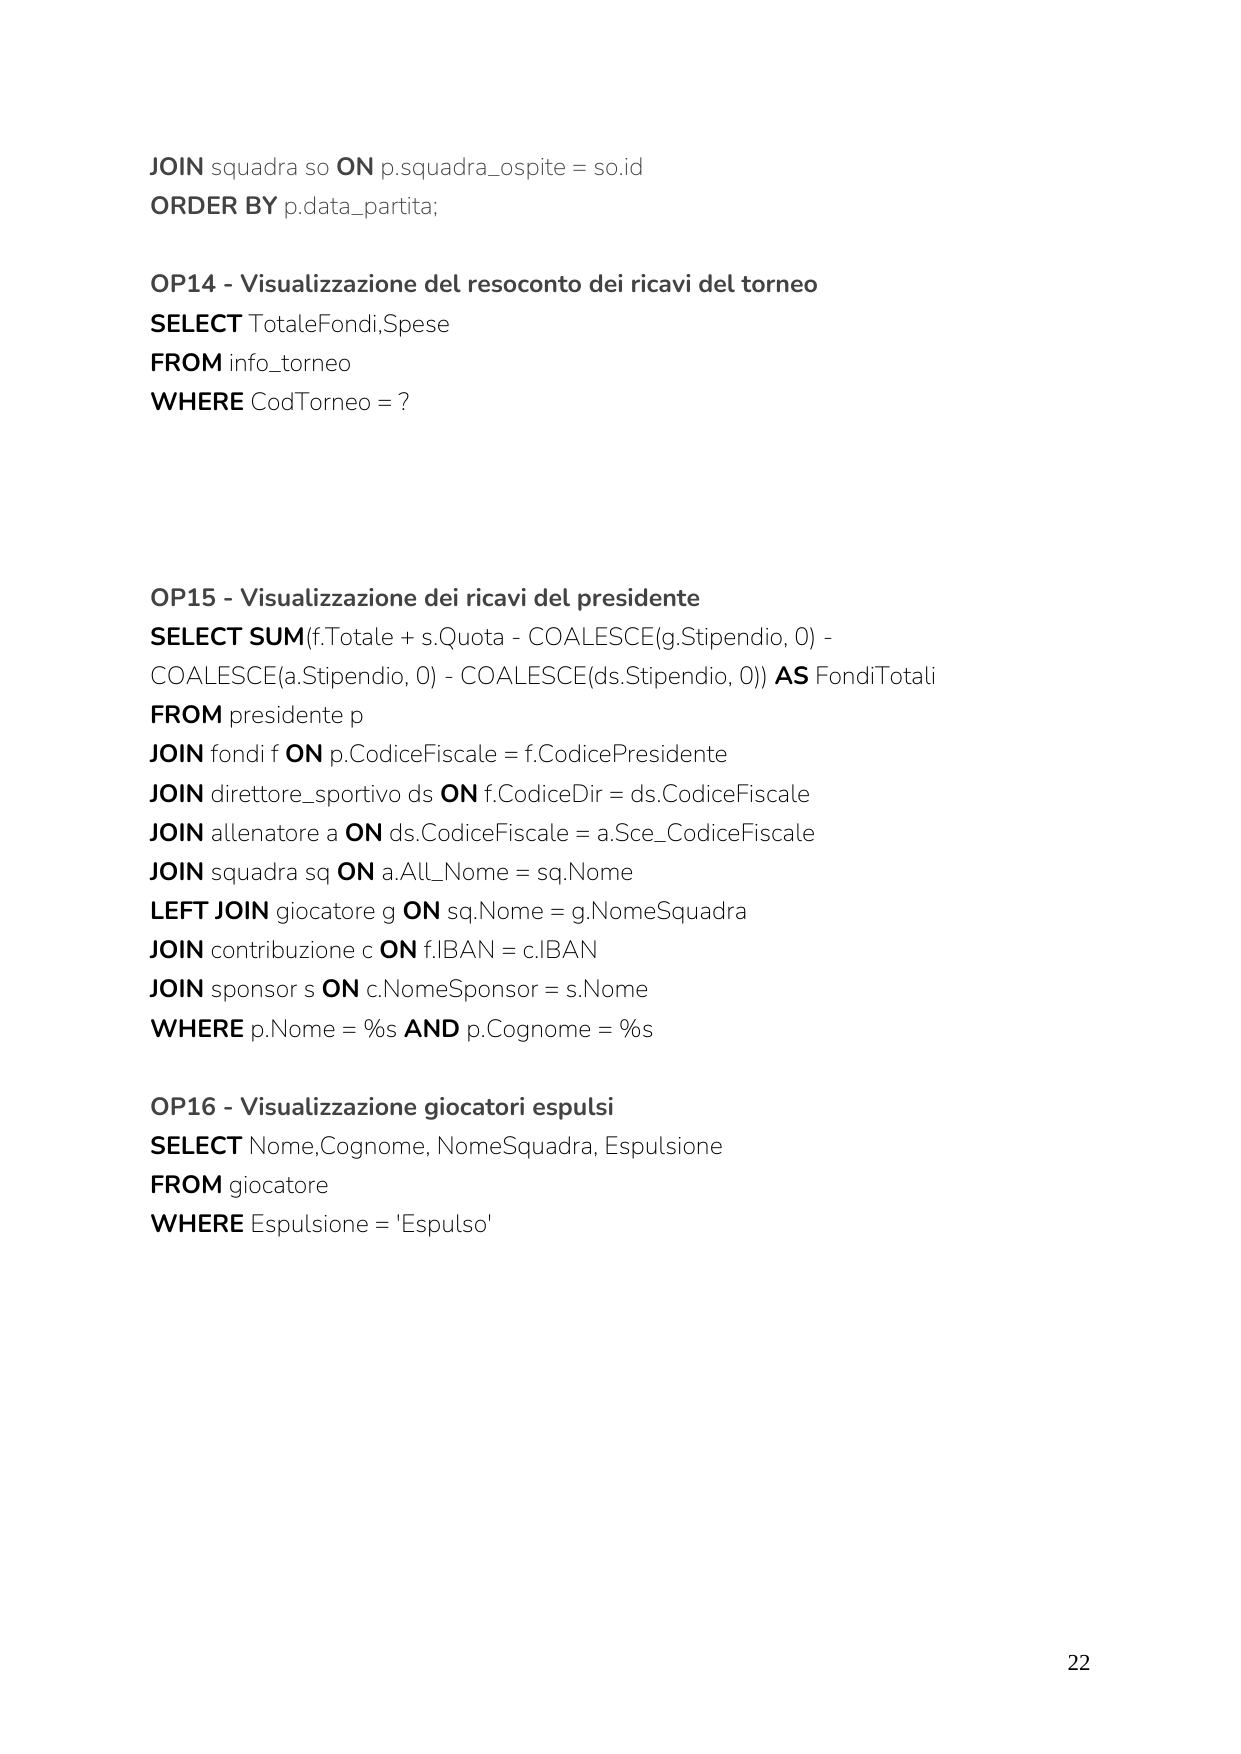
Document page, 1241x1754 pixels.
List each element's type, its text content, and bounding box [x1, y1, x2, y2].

text OP16 - Visualizzazione giocatori espulsi [150, 1090, 1090, 1124]
text FROM giocatore [150, 1168, 1090, 1202]
text OP14 - Visualizzazione del resoconto dei ricavi del torneo [150, 267, 1090, 302]
text LEFT JOIN giocatore g ON sq.Nome = g.NomeSquadra [150, 894, 1090, 928]
text SELECT TotaleFondi,Spese [150, 307, 1090, 341]
text OP15 - Visualizzazione dei ricavi del presidente [150, 581, 1090, 615]
text WHERE CodTorneo = ? [150, 385, 1090, 419]
text WHERE p.Nome = %s AND p.Cognome = %s [150, 1012, 1090, 1046]
text JOIN fondi f ON p.CodiceFiscale = f.CodicePresidente [150, 737, 1090, 772]
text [150, 150, 1090, 223]
text FROM presidente p [150, 698, 1090, 732]
text JOIN direttore_sportivo ds ON f.CodiceDir = ds.CodiceFiscale [150, 777, 1090, 811]
text JOIN contribuzione c ON f.IBAN = c.IBAN [150, 933, 1090, 967]
text SELECT SUM(f.Totale + s.Quota - COALESCE(g.Stipendio, 0) - COALESCE(a.Stipendio, 0) - COALESCE(ds.Stipendio, 0)) AS FondiTotali [150, 620, 1090, 693]
text JOIN squadra sq ON a.All_Nome = sq.Nome [150, 855, 1090, 889]
text WHERE Espulsione = 'Espulso' [150, 1207, 1090, 1242]
text FROM info_torneo [150, 346, 1090, 380]
text JOIN allenatore a ON ds.CodiceFiscale = a.Sce_CodiceFiscale [150, 816, 1090, 850]
text SELECT Nome,Cognome, NomeSquadra, Espulsione [150, 1129, 1090, 1163]
text JOIN sponsor s ON c.NomeSponsor = s.Nome [150, 972, 1090, 1007]
